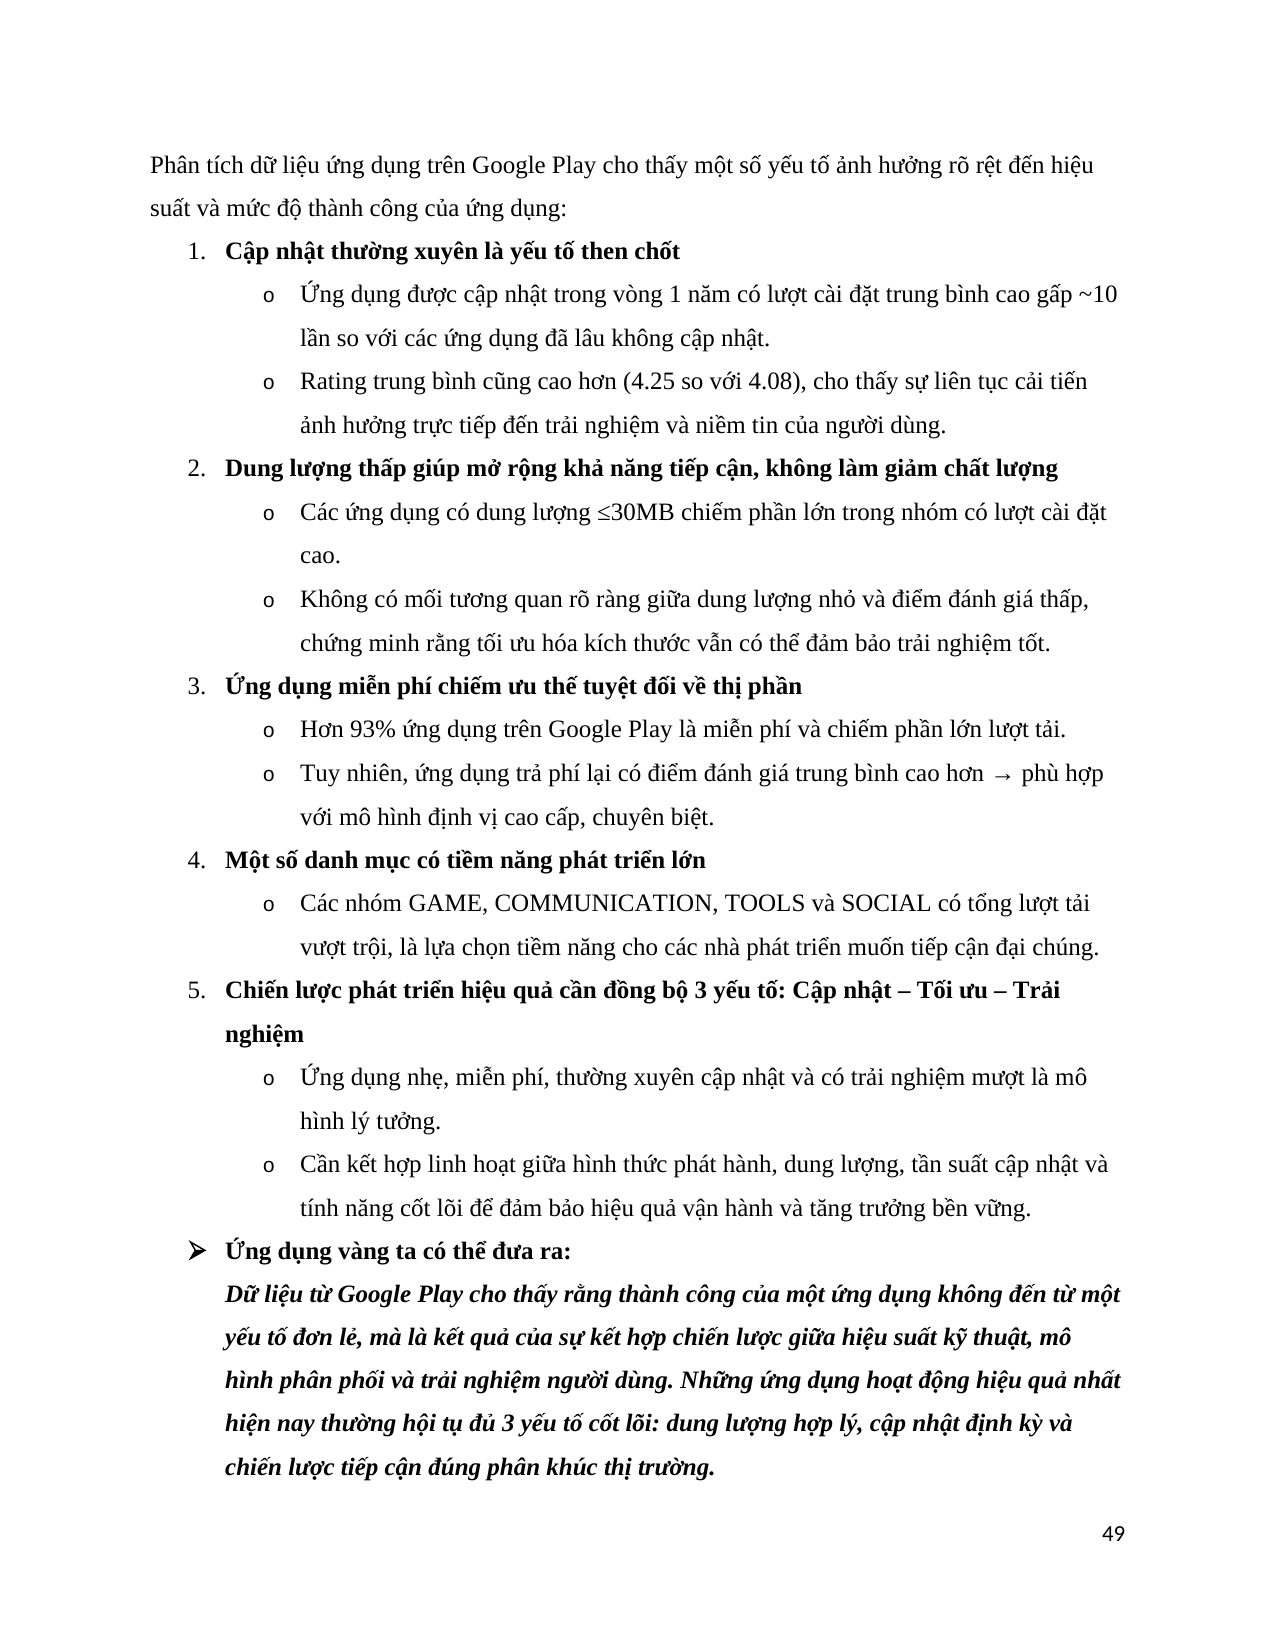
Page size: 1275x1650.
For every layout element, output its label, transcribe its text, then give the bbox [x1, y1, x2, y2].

list Hơn 93% ứng dụng trên Google Play là miễn phí và chiếm phần lớn lượt tải. [262, 714, 1125, 743]
list Ứng dụng vàng ta có thể đưa ra: [187, 1236, 1125, 1265]
list Dữ liệu từ Google Play cho thấy rằng thành công của một ứng dụng không đến từ một yếu tố đơn lẻ, mà là kết quả của sự kết hợp chiến lược giữa hiệu suất kỹ thuật, mô hình phân phối và trải nghiệm người dùng. Những ứng dụng hoạt động hiệu quả nhất hiện nay thường hội tụ đủ 3 yếu tố cốt lõi: dung lượng hợp lý, cập nhật định kỳ và chiến lược tiếp cận đúng phân khúc thị trường. [225, 1279, 1125, 1480]
list Ứng dụng nhẹ, miễn phí, thường xuyên cập nhật và có trải nghiệm mượt là mô hình lý tưởng. [262, 1062, 1125, 1134]
list Ứng dụng miễn phí chiếm ưu thế tuyệt đối về thị phần [187, 671, 1125, 699]
list Cần kết hợp linh hoạt giữa hình thức phát hành, dung lượng, tần suất cập nhật và tính năng cốt lõi để đảm bảo hiệu quả vận hành và tăng trưởng bền vững. [262, 1149, 1125, 1222]
list Các nhóm GAME, COMMUNICATION, TOOLS và SOCIAL có tổng lượt tải vượt trội, là lựa chọn tiềm năng cho các nhà phát triển muốn tiếp cận đại chúng. [262, 888, 1125, 961]
list Chiến lược phát triển hiệu quả cần đồng bộ 3 yếu tố: Cập nhật – Tối ưu – Trải nghiệm [187, 976, 1125, 1047]
list Một số danh mục có tiềm năng phát triển lớn [187, 845, 1125, 874]
list Rating trung bình cũng cao hơn (4.25 so với 4.08), cho thấy sự liên tục cải tiến ảnh hưởng trực tiếp đến trải nghiệm và niềm tin của người dùng. [262, 366, 1125, 439]
list Các ứng dụng có dung lượng ≤30MB chiếm phần lớn trong nhóm có lượt cài đặt cao. [262, 497, 1125, 569]
list Tuy nhiên, ứng dụng trả phí lại có điểm đánh giá trung bình cao hơn → phù hợp với mô hình định vị cao cấp, chuyên biệt. [262, 758, 1125, 831]
list Không có mối tương quan rõ ràng giữa dung lượng nhỏ và điểm đánh giá thấp, chứng minh rằng tối ưu hóa kích thước vẫn có thể đảm bảo trải nghiệm tốt. [262, 584, 1125, 656]
list Ứng dụng được cập nhật trong vòng 1 năm có lượt cài đặt trung bình cao gấp ~10 lần so với các ứng dụng đã lâu không cập nhật. [262, 279, 1125, 352]
text Phân tích dữ liệu ứng dụng trên Google Play cho thấy một số yếu tố ảnh hưởng rõ rệt đến hiệu suất và mức độ thành công của ứng dụng: [150, 150, 1125, 222]
list Dung lượng thấp giúp mở rộng khả năng tiếp cận, không làm giảm chất lượng [187, 453, 1125, 482]
list Cập nhật thường xuyên là yếu tố then chốt [187, 236, 1125, 265]
